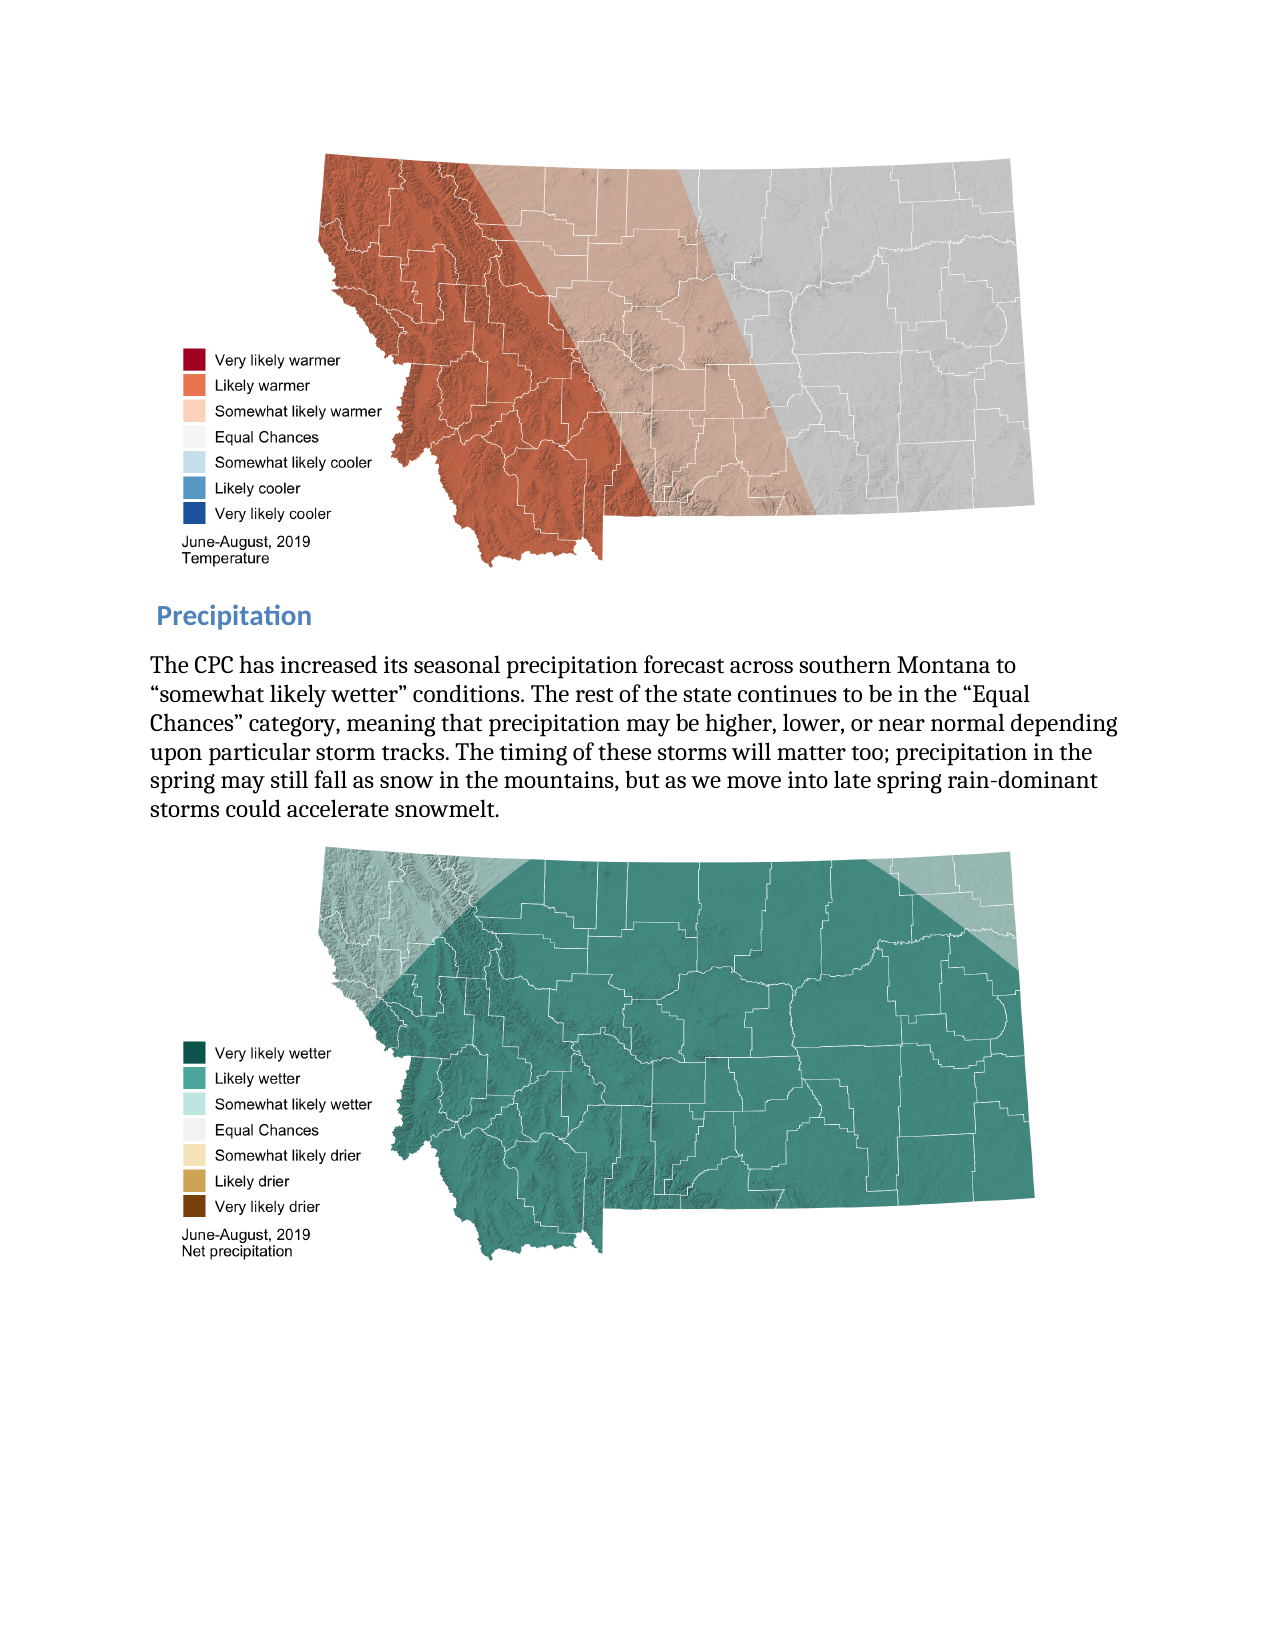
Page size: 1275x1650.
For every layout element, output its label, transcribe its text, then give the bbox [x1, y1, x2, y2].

picture [168, 842, 1044, 1269]
picture [168, 150, 1044, 576]
subtitle Precipitation [150, 597, 1125, 632]
text The CPC has increased its seasonal precipitation forecast across southern Montana to “somewhat likely wetter” conditions. The rest of the state continues to be in the “Equal Chances” category, meaning that precipitation may be higher, lower, or near normal depending upon particular storm tracks. The timing of these storms will matter too; precipitation in the spring may still fall as snow in the mountains, but as we move into late spring rain-dominant storms could accelerate snowmelt. [150, 651, 1125, 824]
